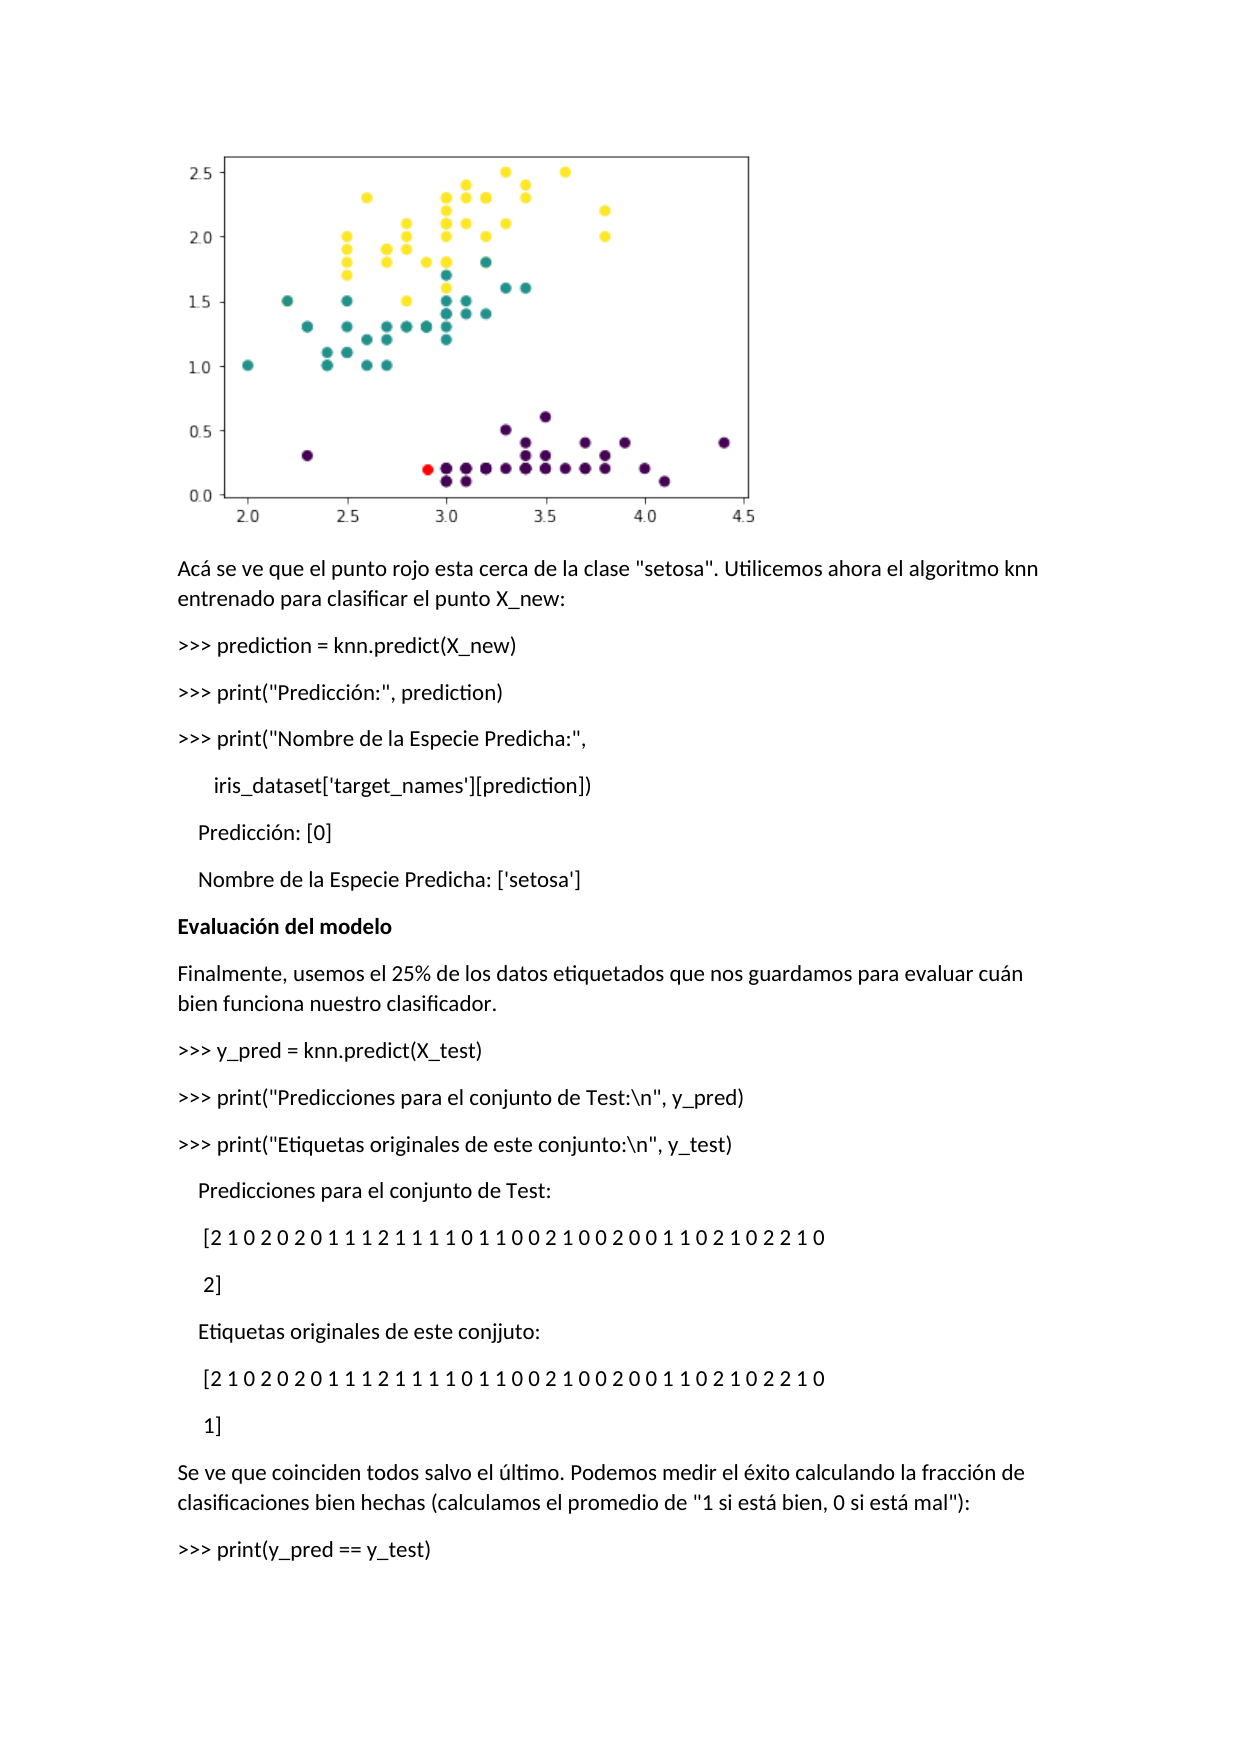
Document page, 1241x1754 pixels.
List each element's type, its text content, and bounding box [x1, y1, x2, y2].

picture [177, 147, 767, 535]
text Predicciones para el conjunto de Test: [177, 1177, 1063, 1205]
text >>> print(y_pred == y_test) [177, 1535, 1063, 1563]
text >>> prediction = knn.predict(X_new) [177, 631, 1063, 659]
text [2 1 0 2 0 2 0 1 1 1 2 1 1 1 1 0 1 1 0 0 2 1 0 0 2 0 0 1 1 0 2 1 0 2 2 1 0 [177, 1364, 1063, 1392]
text Acá se ve que el punto rojo esta cerca de la clase "setosa". Utilicemos ahora el algoritmo knn entrenado para clasificar el punto X_new: [177, 554, 1063, 612]
text Evaluación del modelo [177, 912, 1063, 940]
text Predicción: [0] [177, 818, 1063, 846]
text Etiquetas originales de este conjjuto: [177, 1317, 1063, 1345]
text >>> print("Predicciones para el conjunto de Test:\n", y_pred) [177, 1083, 1063, 1111]
text Se ve que coinciden todos salvo el último. Podemos medir el éxito calculando la fracción de clasificaciones bien hechas (calculamos el promedio de "1 si está bien, 0 si está mal"): [177, 1458, 1063, 1516]
text [2 1 0 2 0 2 0 1 1 1 2 1 1 1 1 0 1 1 0 0 2 1 0 0 2 0 0 1 1 0 2 1 0 2 2 1 0 [177, 1223, 1063, 1252]
text Nombre de la Especie Predicha: ['setosa'] [177, 865, 1063, 893]
text >>> print("Predicción:", prediction) [177, 678, 1063, 706]
text >>> print("Etiquetas originales de este conjunto:\n", y_test) [177, 1130, 1063, 1158]
text >>> y_pred = knn.predict(X_test) [177, 1036, 1063, 1064]
text iris_dataset['target_names'][prediction]) [177, 771, 1063, 799]
text 1] [177, 1411, 1063, 1439]
text Finalmente, usemos el 25% de los datos etiquetados que nos guardamos para evaluar cuán bien funciona nuestro clasificador. [177, 959, 1063, 1017]
text >>> print("Nombre de la Especie Predicha:", [177, 724, 1063, 753]
text 2] [177, 1270, 1063, 1298]
